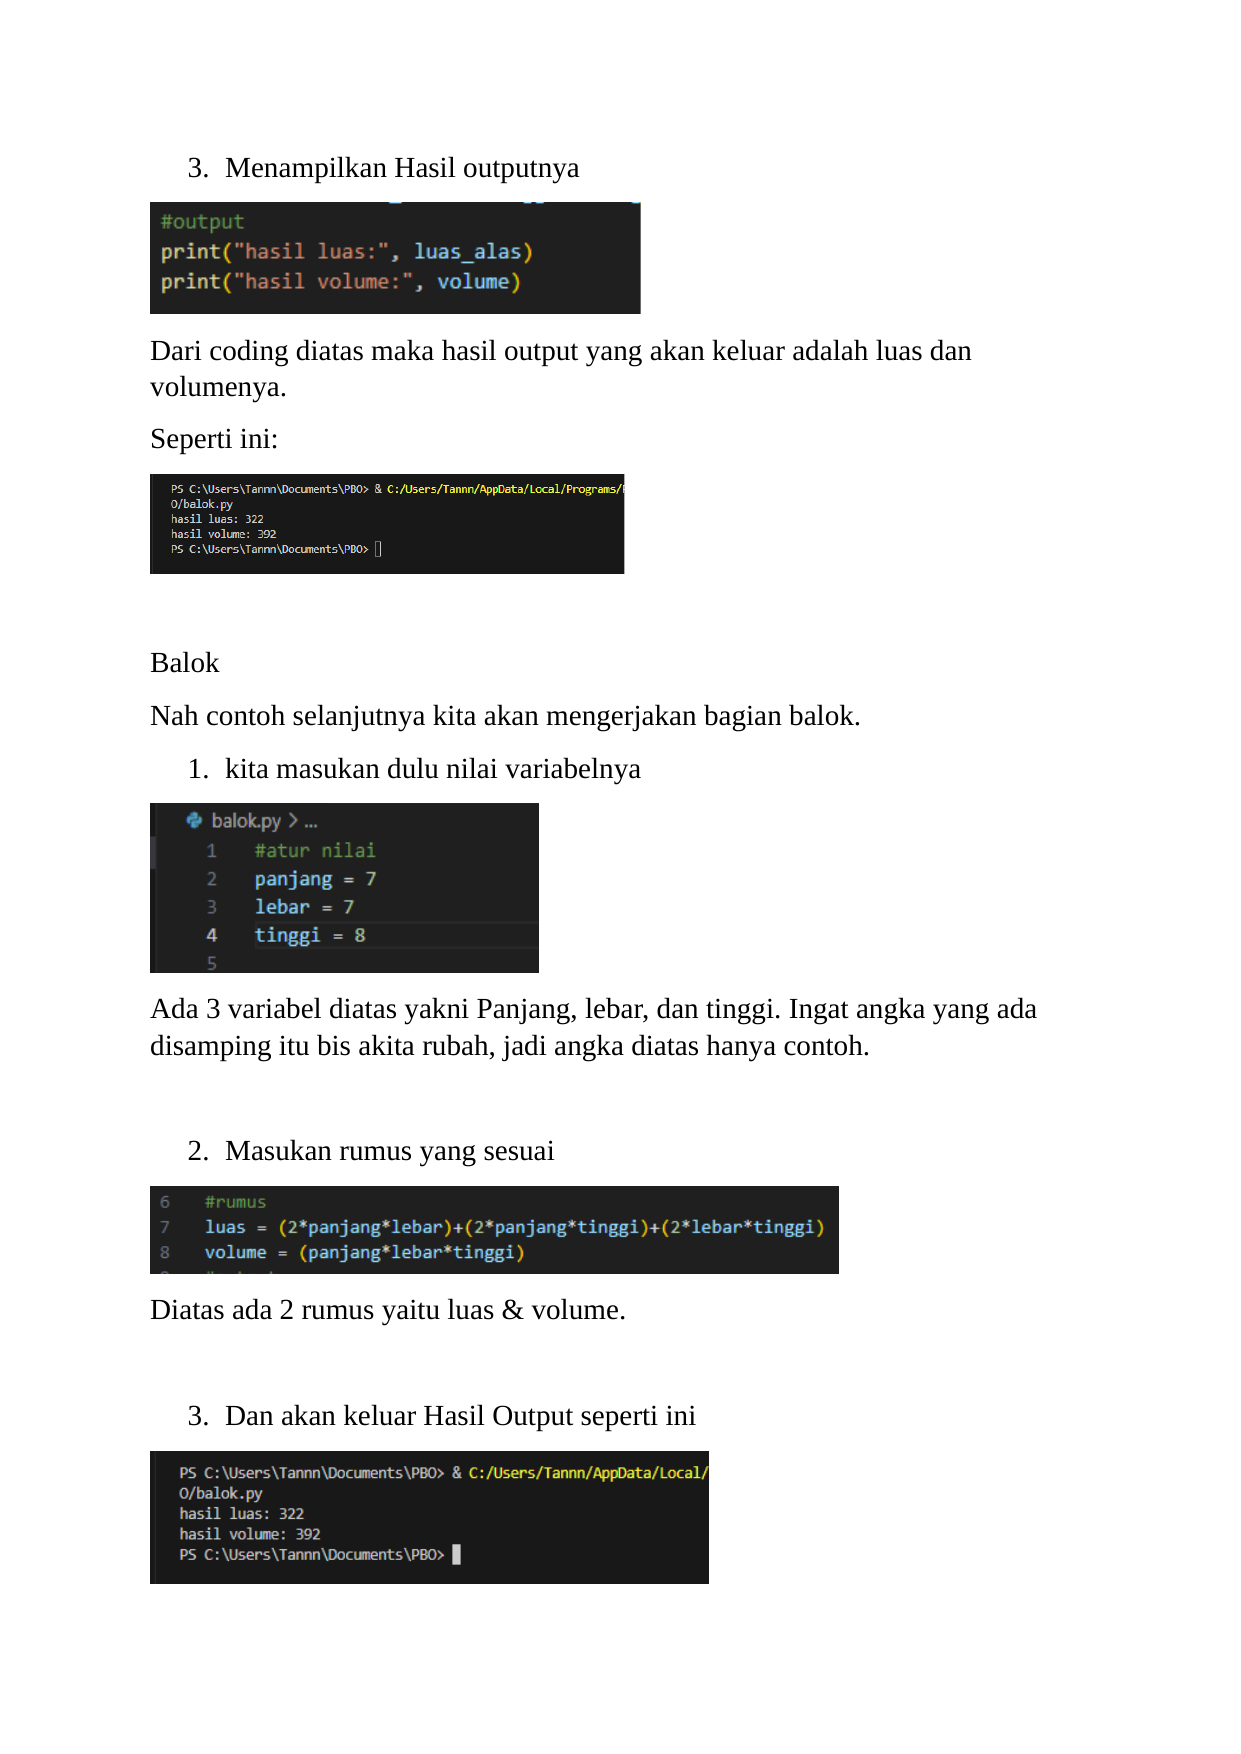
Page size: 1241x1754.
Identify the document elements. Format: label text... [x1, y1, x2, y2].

picture [150, 202, 641, 314]
text Ada 3 variabel diatas yakni Panjang, lebar, dan tinggi. Ingat angka yang ada disamping itu bis akita rubah, jadi angka diatas hanya contoh. [150, 991, 1090, 1061]
text Balok [150, 645, 1090, 679]
list kita masukan dulu nilai variabelnya [187, 751, 1090, 784]
text Seperti ini: [150, 422, 1090, 455]
text Nah contoh selanjutnya kita akan mengerjakan bagian balok. [150, 698, 1090, 732]
list Masukan rumus yang sesuai [187, 1133, 1090, 1167]
picture [150, 474, 625, 574]
text Diatas ada 2 rumus yaitu luas & volume. [150, 1292, 1090, 1326]
picture [150, 803, 539, 973]
list Menampilkan Hasil outputnya [187, 150, 1090, 183]
picture [150, 1451, 709, 1584]
text Dari coding diatas maka hasil output yang akan keluar adalah luas dan volumenya. [150, 333, 1090, 402]
list Dan akan keluar Hasil Output seperti ini [187, 1398, 1090, 1432]
picture [150, 1186, 839, 1274]
